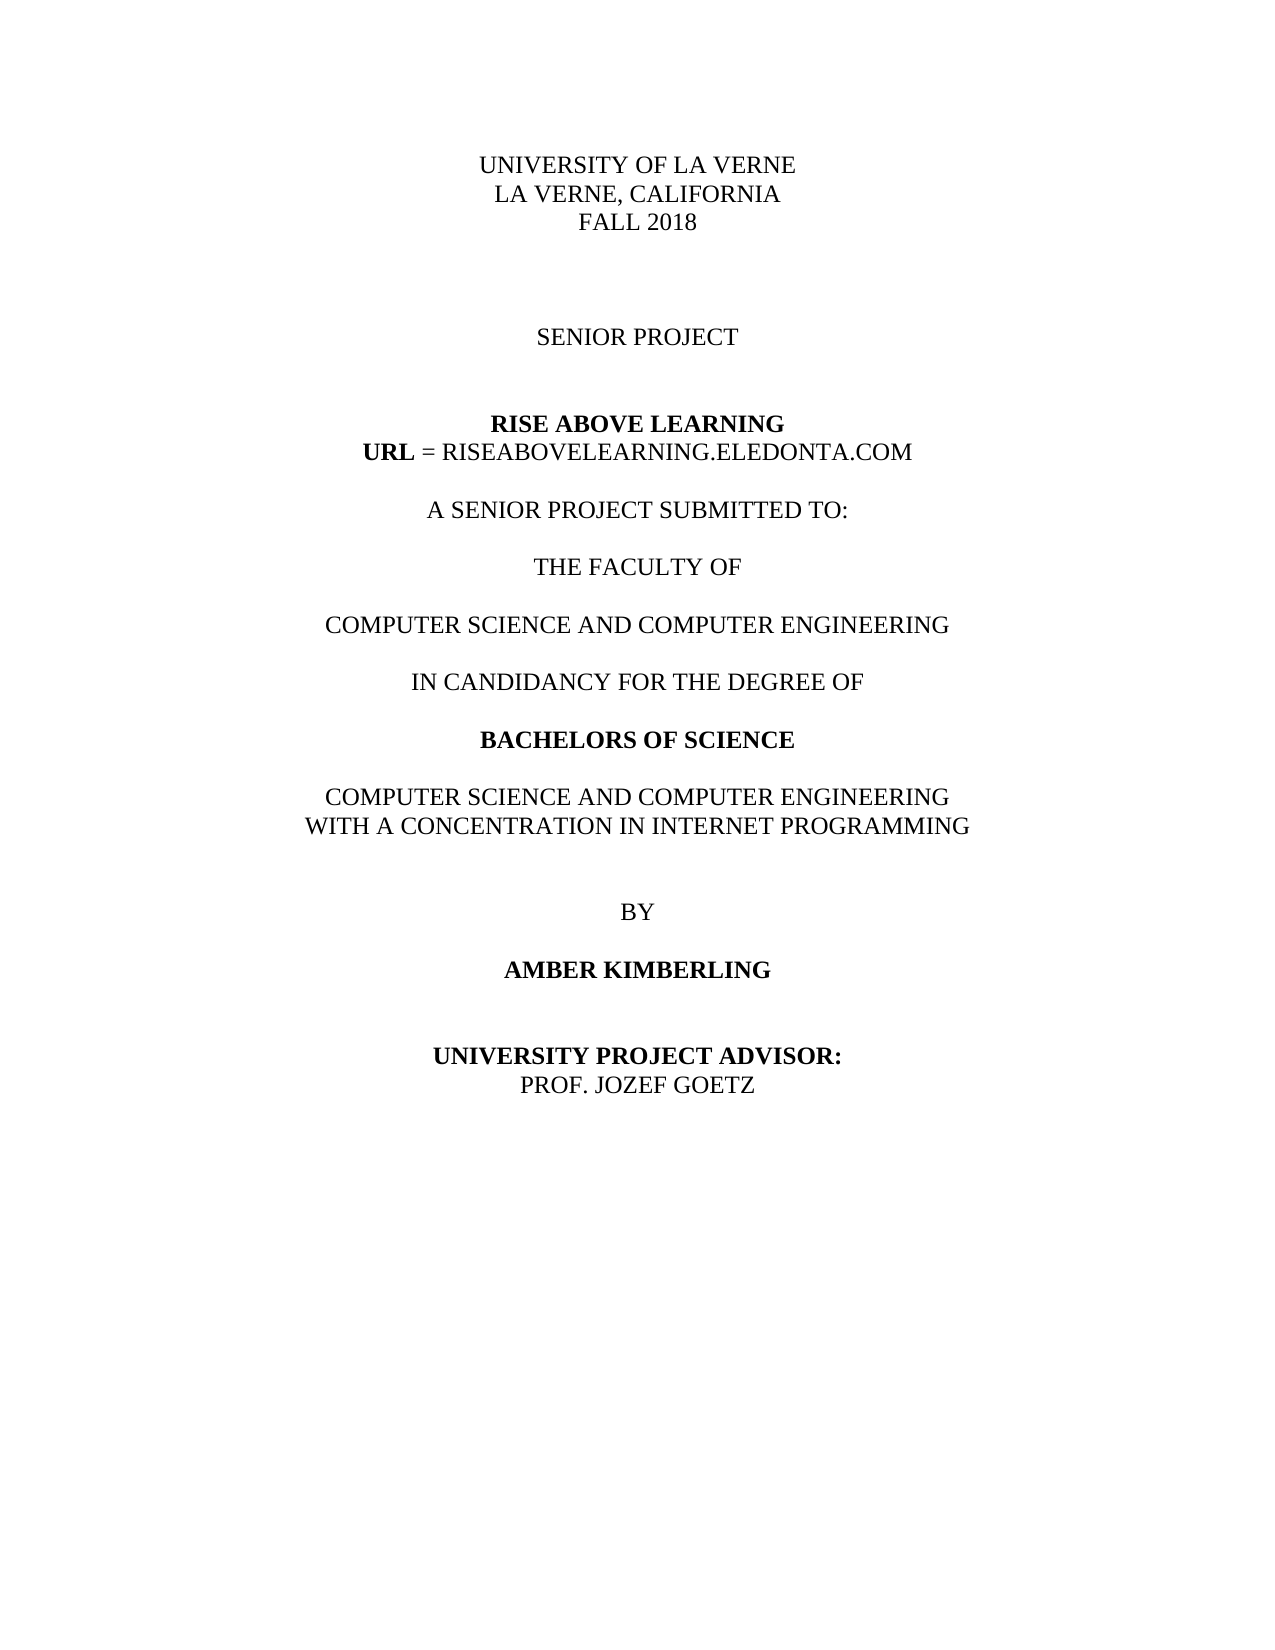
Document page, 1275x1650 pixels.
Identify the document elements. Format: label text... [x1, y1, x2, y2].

title WITH A CONCENTRATION IN INTERNET PROGRAMMING [150, 811, 1125, 840]
title LA VERNE, CALIFORNIA [150, 179, 1125, 207]
subtitle UNIVERSITY PROJECT ADVISOR: [150, 1041, 1125, 1070]
title URL = RISEABOVELEARNING.ELEDONTA.COM [150, 437, 1125, 466]
title COMPUTER SCIENCE AND COMPUTER ENGINEERING [150, 610, 1125, 639]
title A SENIOR PROJECT SUBMITTED TO: [150, 495, 1125, 524]
title UNIVERSITY OF LA VERNE [150, 150, 1125, 179]
title SENIOR PROJECT [150, 322, 1125, 351]
title BACHELORS OF SCIENCE [150, 725, 1125, 754]
subtitle PROF. JOZEF GOETZ [150, 1070, 1125, 1099]
text RISE ABOVE LEARNING [150, 409, 1125, 437]
title COMPUTER SCIENCE AND COMPUTER ENGINEERING [150, 782, 1125, 811]
title FALL 2018 [150, 207, 1125, 236]
title AMBER KIMBERLING [150, 955, 1125, 984]
title BY [150, 897, 1125, 926]
title THE FACULTY OF [150, 552, 1125, 581]
title IN CANDIDANCY FOR THE DEGREE OF [150, 667, 1125, 696]
